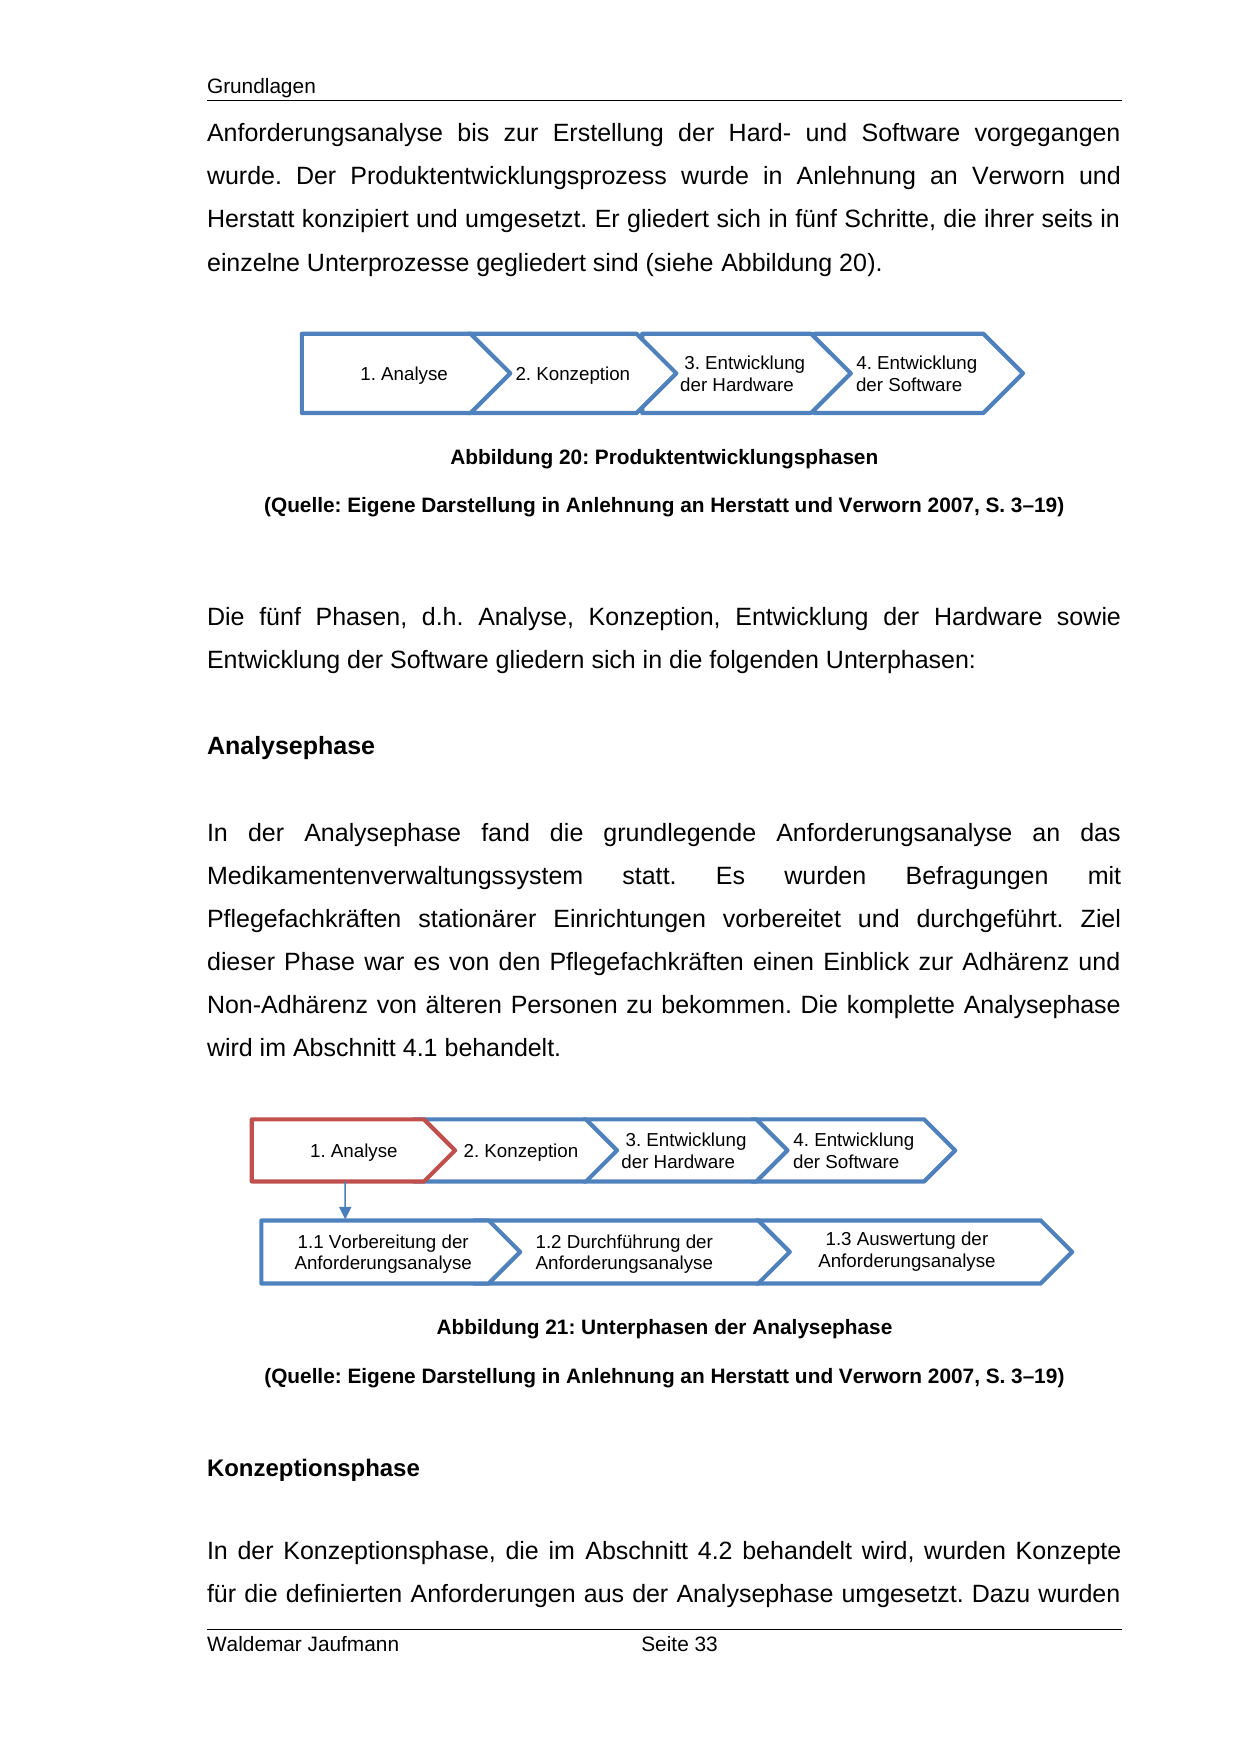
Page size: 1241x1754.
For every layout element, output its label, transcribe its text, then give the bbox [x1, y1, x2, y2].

text Konzeptionsphase [207, 1453, 1122, 1481]
text Die fünf Phasen, d.h. Analyse, Konzeption, Entwicklung der Hardware sowie Entwicklung der Software gliedern sich in die folgenden Unterphasen: [207, 602, 1122, 674]
text In der Analysephase fand die grundlegende Anforderungsanalyse an das Medikamentenverwaltungssystem statt. Es wurden Befragungen mit Pflegefachkräften stationärer Einrichtungen vorbereitet und durchgeführt. Ziel dieser Phase war es von den Pflegefachkräften einen Einblick zur Adhärenz und Non-Adhärenz von älteren Personen zu bekommen. Die komplette Analysephase wird im Abschnitt 4.1 behandelt. [207, 818, 1122, 1062]
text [207, 1536, 1122, 1608]
text Abbildung 21: Unterphasen der Analysephase [207, 1315, 1122, 1339]
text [207, 118, 1122, 276]
text Analysephase [207, 731, 1122, 760]
text (Quelle: Eigene Darstellung in Anlehnung an Herstatt und Verworn 2007, S. 3–19) [207, 1364, 1122, 1388]
